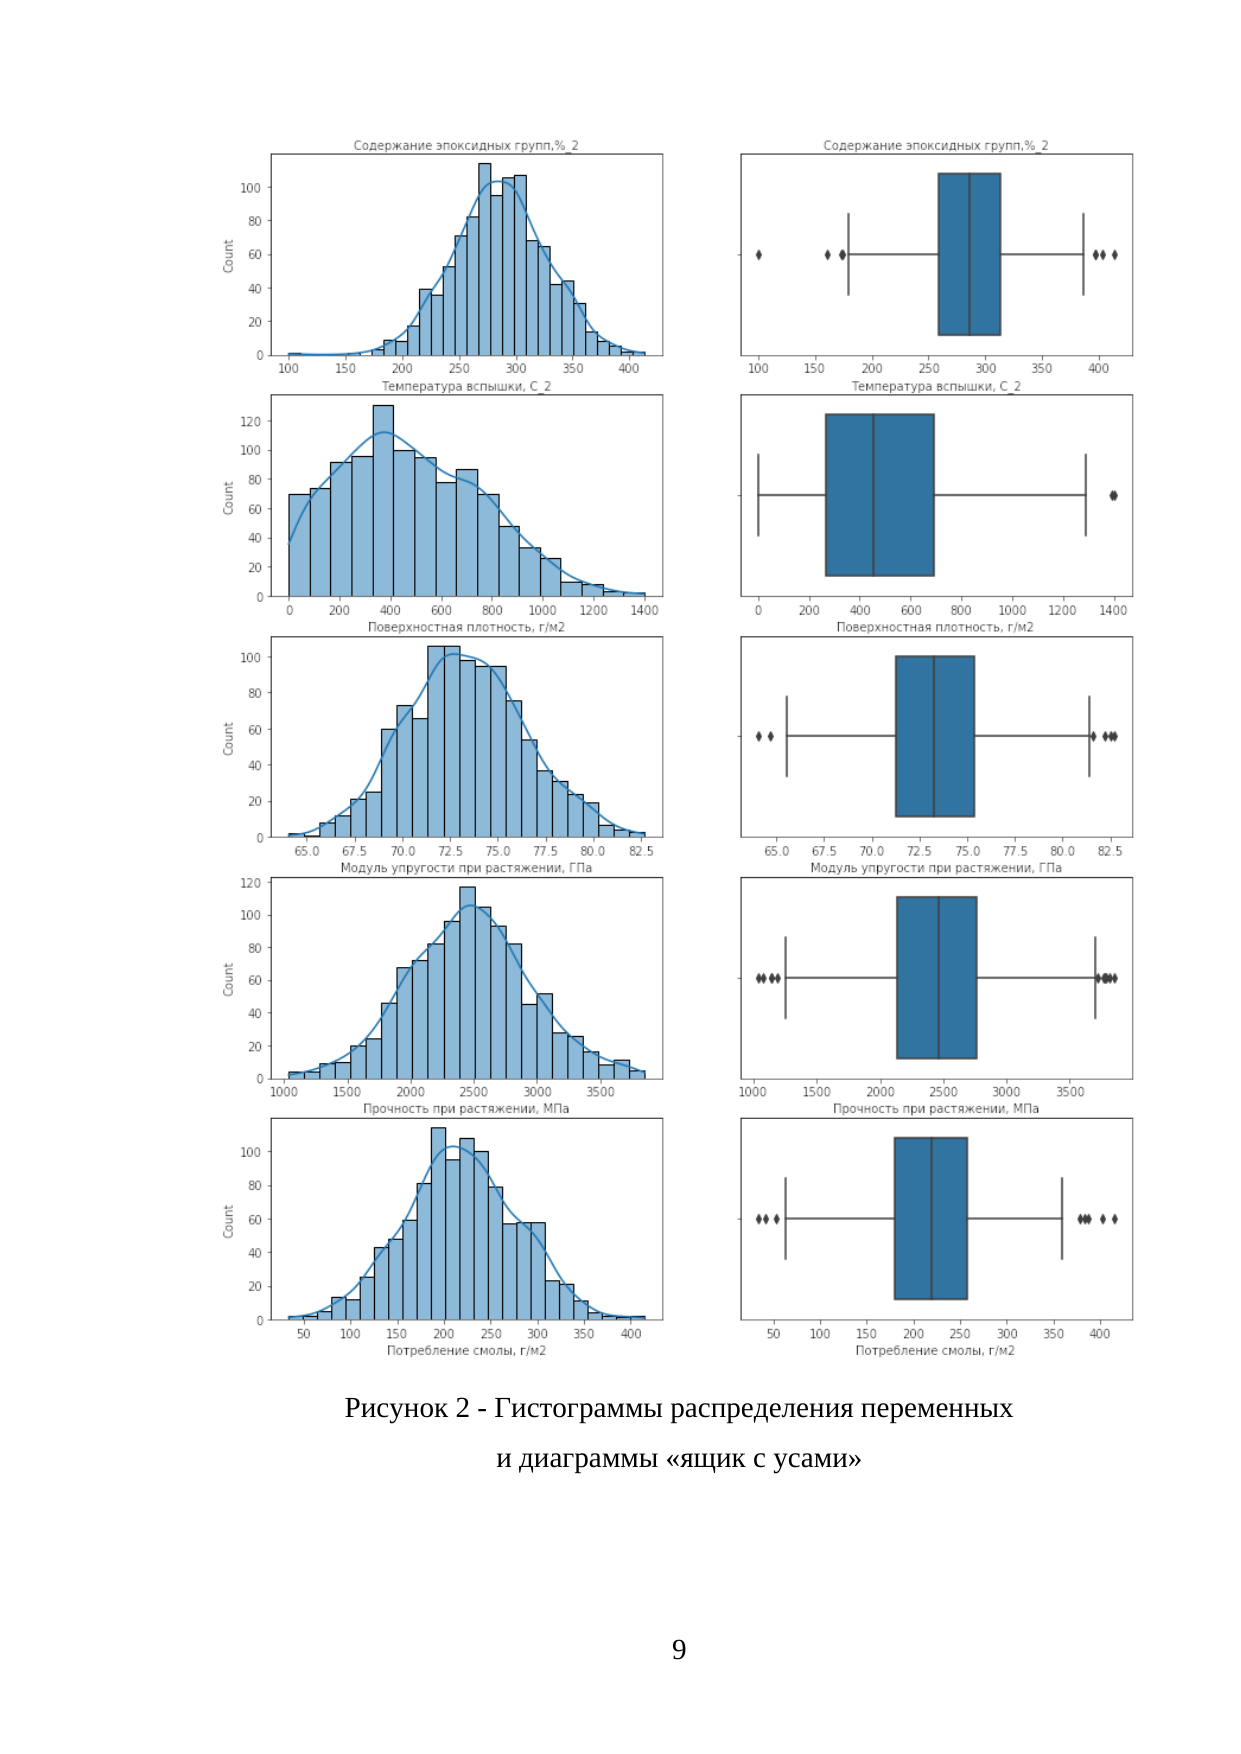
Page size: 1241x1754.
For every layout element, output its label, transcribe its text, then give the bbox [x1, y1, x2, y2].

text Рисунок 2 - Гистограммы распределения переменных [177, 1374, 1181, 1424]
picture [177, 118, 1182, 1374]
text и диаграммы «ящик с усами» [177, 1440, 1181, 1474]
